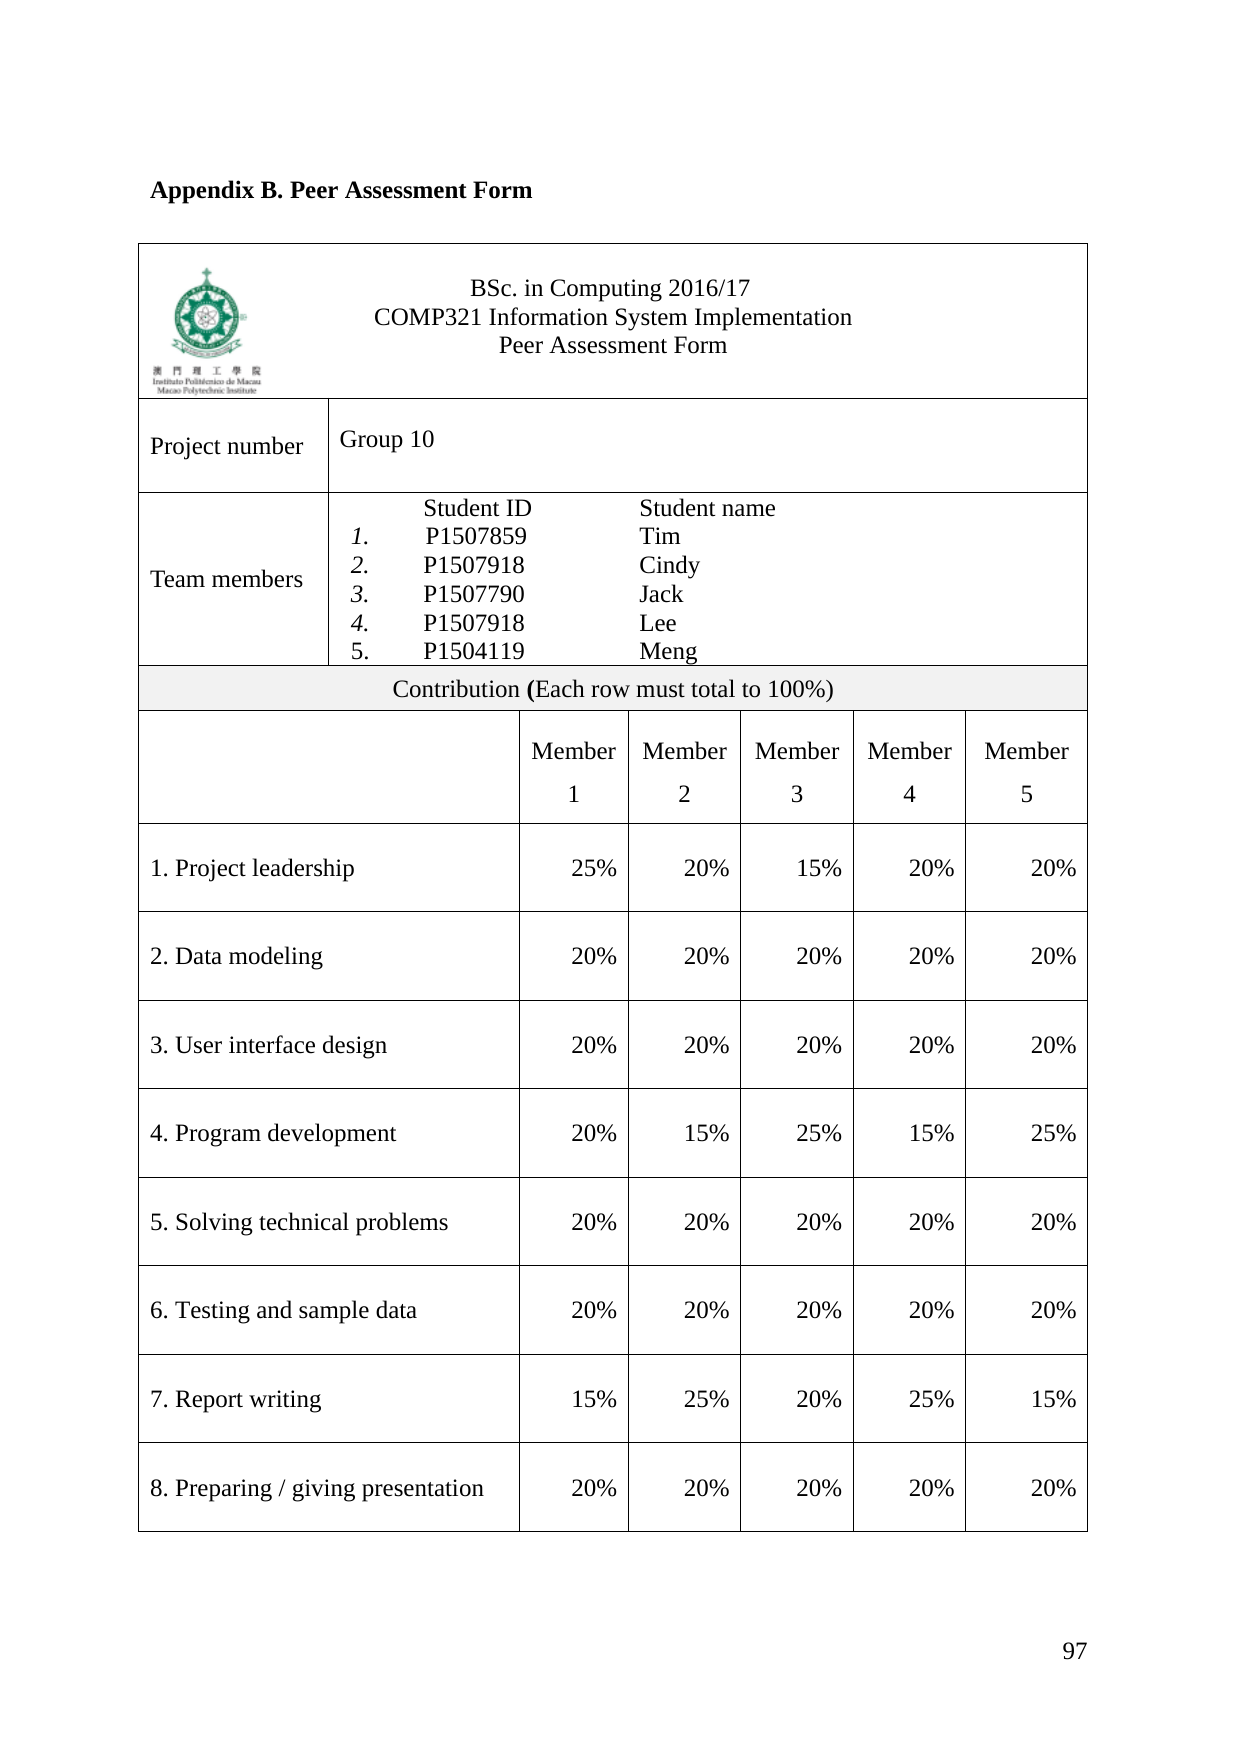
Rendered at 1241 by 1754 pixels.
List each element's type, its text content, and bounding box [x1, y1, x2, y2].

table_cell 20% [741, 912, 853, 999]
table_cell 25% [629, 1355, 740, 1442]
table_cell 20% [741, 1266, 853, 1354]
table_cell 20% [854, 912, 965, 999]
table_cell [329, 493, 1087, 665]
table_cell Member 3 [741, 711, 853, 822]
table_cell 20% [520, 1001, 628, 1088]
table_cell 1. Project leadership [139, 824, 519, 911]
table_cell 20% [629, 1178, 740, 1265]
table_cell 25% [520, 824, 628, 911]
table_cell 20% [741, 1001, 853, 1088]
table_cell 2. Data modeling [139, 912, 519, 999]
table_cell 20% [854, 824, 965, 911]
table_cell 20% [966, 1443, 1087, 1531]
picture [141, 264, 274, 398]
table_cell 15% [520, 1355, 628, 1442]
table_cell 20% [629, 1443, 740, 1531]
table_cell 15% [854, 1089, 965, 1177]
table_cell 20% [741, 1443, 853, 1531]
table_cell 20% [520, 912, 628, 999]
table_cell Project number [139, 399, 328, 492]
table_cell 20% [854, 1178, 965, 1265]
table_cell Member 5 [966, 711, 1087, 822]
table_cell 20% [629, 824, 740, 911]
table_cell 20% [854, 1443, 965, 1531]
table_cell 20% [741, 1355, 853, 1442]
table_cell 25% [854, 1355, 965, 1442]
table_header BSc. in Computing 2016/17 COMP321 Information System Implementation Peer Assessment Form [139, 244, 1087, 398]
table_cell 25% [741, 1089, 853, 1177]
table_cell Team members [139, 493, 328, 665]
table_cell 20% [966, 1266, 1087, 1354]
table_cell 8. Preparing / giving presentation [139, 1443, 519, 1531]
table_cell 4. Program development [139, 1089, 519, 1177]
table_cell 20% [520, 1443, 628, 1531]
table_cell 20% [629, 1001, 740, 1088]
table_cell 20% [966, 1178, 1087, 1265]
table_cell Member 2 [629, 711, 740, 822]
subtitle Appendix B. Peer Assessment Form [150, 175, 1090, 204]
table_cell 20% [520, 1178, 628, 1265]
table_cell Contribution (Each row must total to 100%) [139, 666, 1087, 710]
table_cell 20% [966, 912, 1087, 999]
table_cell 20% [854, 1266, 965, 1354]
table_cell 20% [966, 1001, 1087, 1088]
table_cell 20% [854, 1001, 965, 1088]
table_cell Member 1 [520, 711, 628, 822]
table_cell 15% [741, 824, 853, 911]
table_cell 15% [966, 1355, 1087, 1442]
table_cell 20% [520, 1266, 628, 1354]
table_cell 20% [629, 1266, 740, 1354]
table_cell 20% [520, 1089, 628, 1177]
table_cell 5. Solving technical problems [139, 1178, 519, 1265]
table_cell 6. Testing and sample data [139, 1266, 519, 1354]
table_cell [139, 711, 519, 822]
table_cell 20% [966, 824, 1087, 911]
table_cell 7. Report writing [139, 1355, 519, 1442]
table_cell 25% [966, 1089, 1087, 1177]
table_cell 20% [741, 1178, 853, 1265]
table_cell Group 10 [329, 399, 1087, 492]
table_cell 20% [629, 912, 740, 999]
table_cell Member 4 [854, 711, 965, 822]
table_cell 3. User interface design [139, 1001, 519, 1088]
table_cell 15% [629, 1089, 740, 1177]
